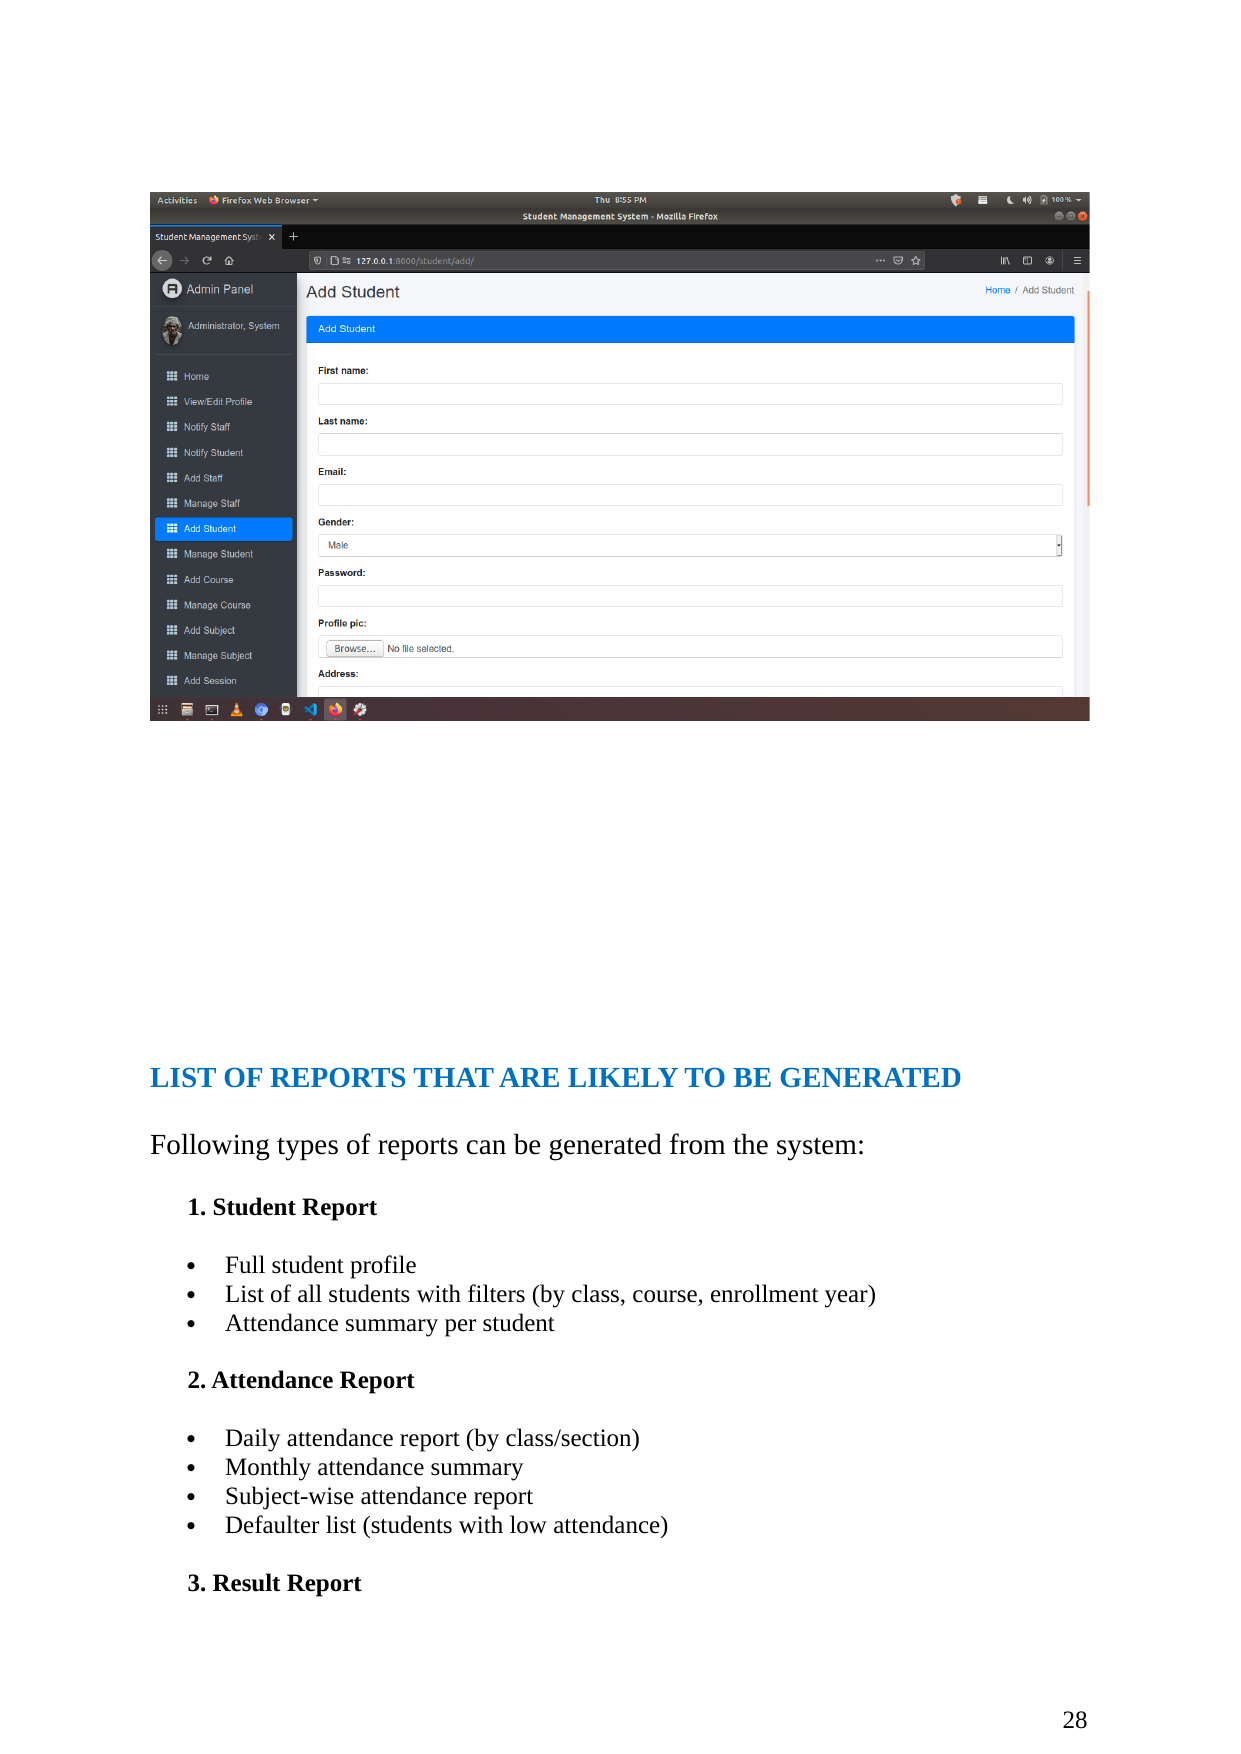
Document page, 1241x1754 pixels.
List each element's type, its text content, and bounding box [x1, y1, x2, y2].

list Defaulter list (students with low attendance) [187, 1510, 1090, 1538]
list Monthly attendance summary [187, 1452, 1090, 1481]
text Following types of reports can be generated from the system: [150, 1127, 1090, 1161]
text LIST OF REPORTS THAT ARE LIKELY TO BE GENERATED [150, 1060, 1090, 1093]
list Subject-wise attendance report [187, 1481, 1090, 1510]
list Full student profile [187, 1250, 1090, 1279]
list List of all students with filters (by class, course, enrollment year) [187, 1279, 1090, 1308]
text 3. Result Report [187, 1568, 1090, 1596]
picture [150, 192, 1090, 721]
text 1. Student Report [187, 1192, 1090, 1221]
list Attendance summary per student [187, 1308, 1090, 1336]
list Daily attendance report (by class/section) [187, 1423, 1090, 1452]
text 2. Attendance Report [187, 1366, 1090, 1394]
